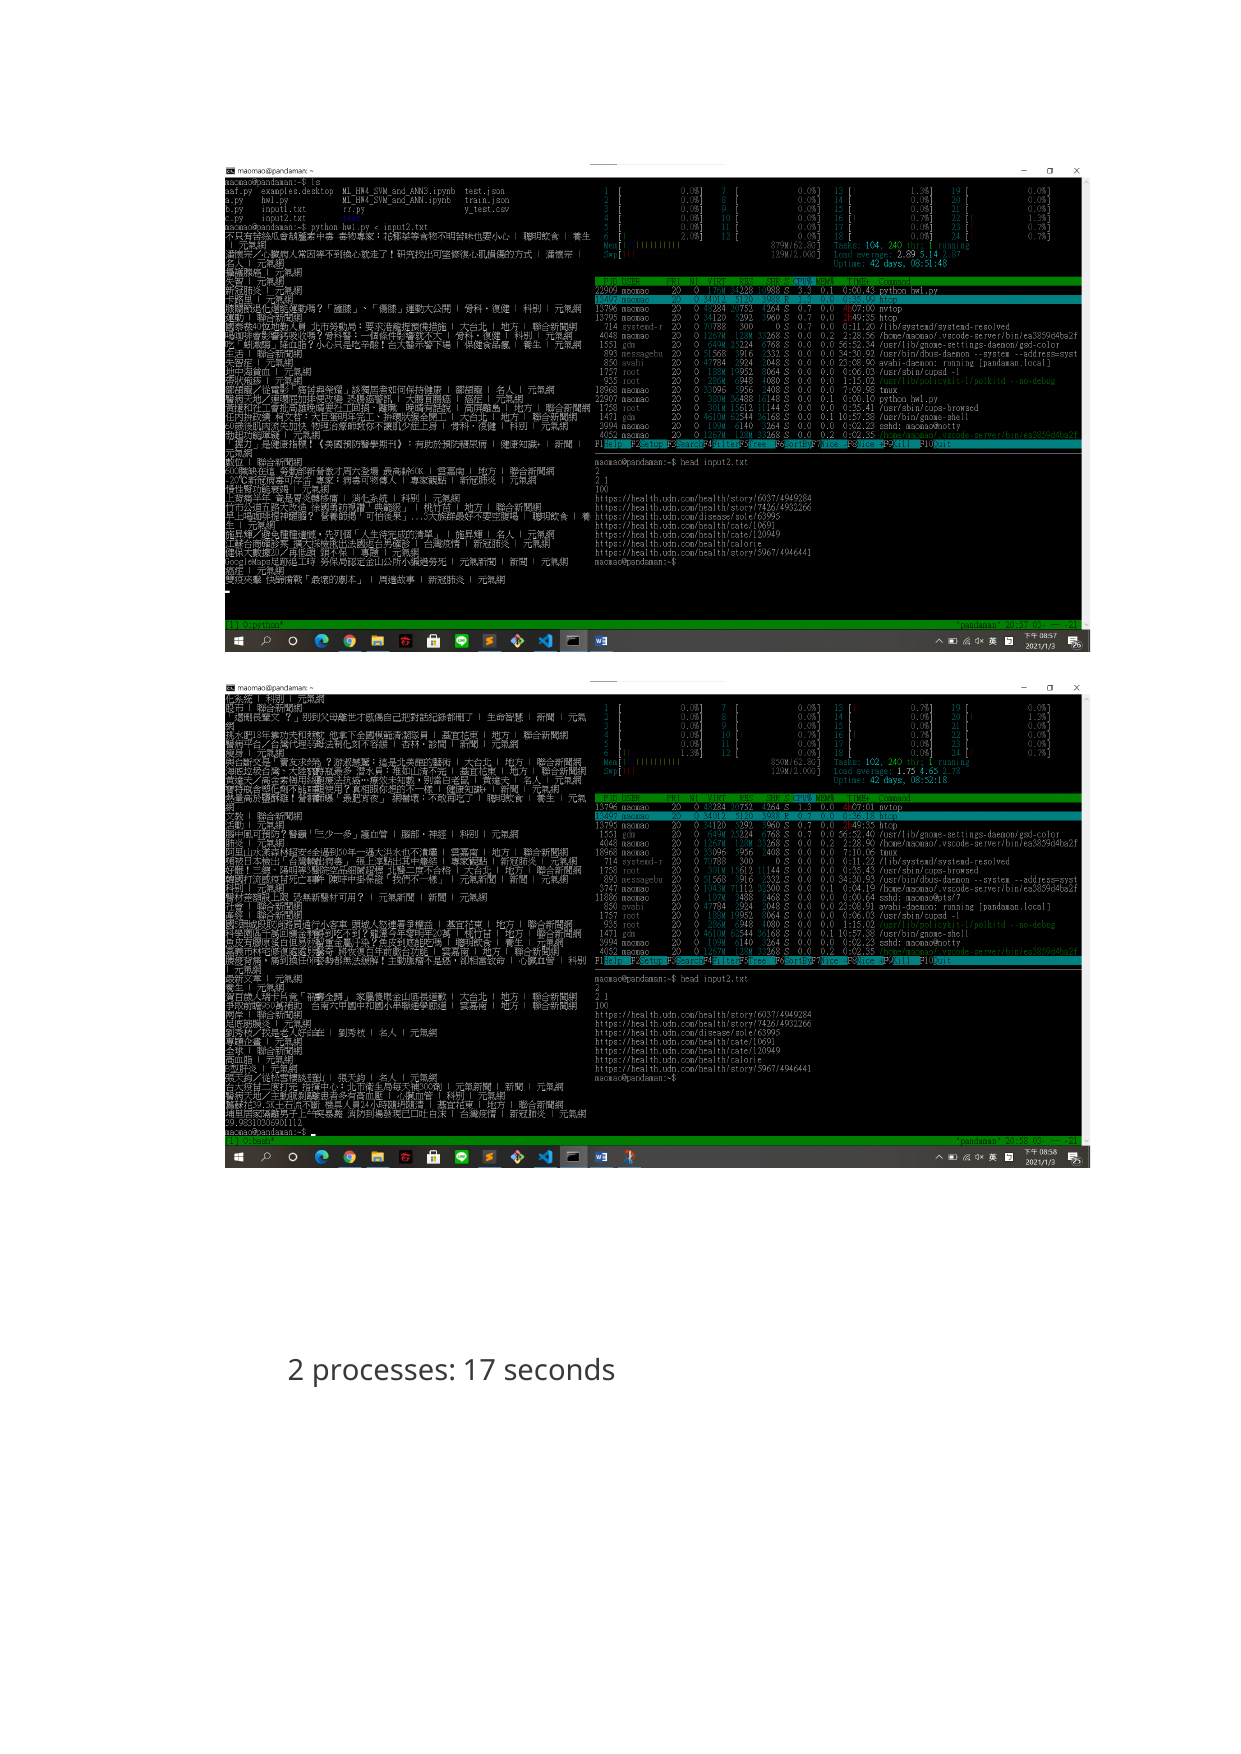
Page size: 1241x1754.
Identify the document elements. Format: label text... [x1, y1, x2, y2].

picture [225, 681, 1091, 1168]
picture [225, 164, 1091, 652]
text 2 processes: 17 seconds [275, 1331, 1053, 1406]
